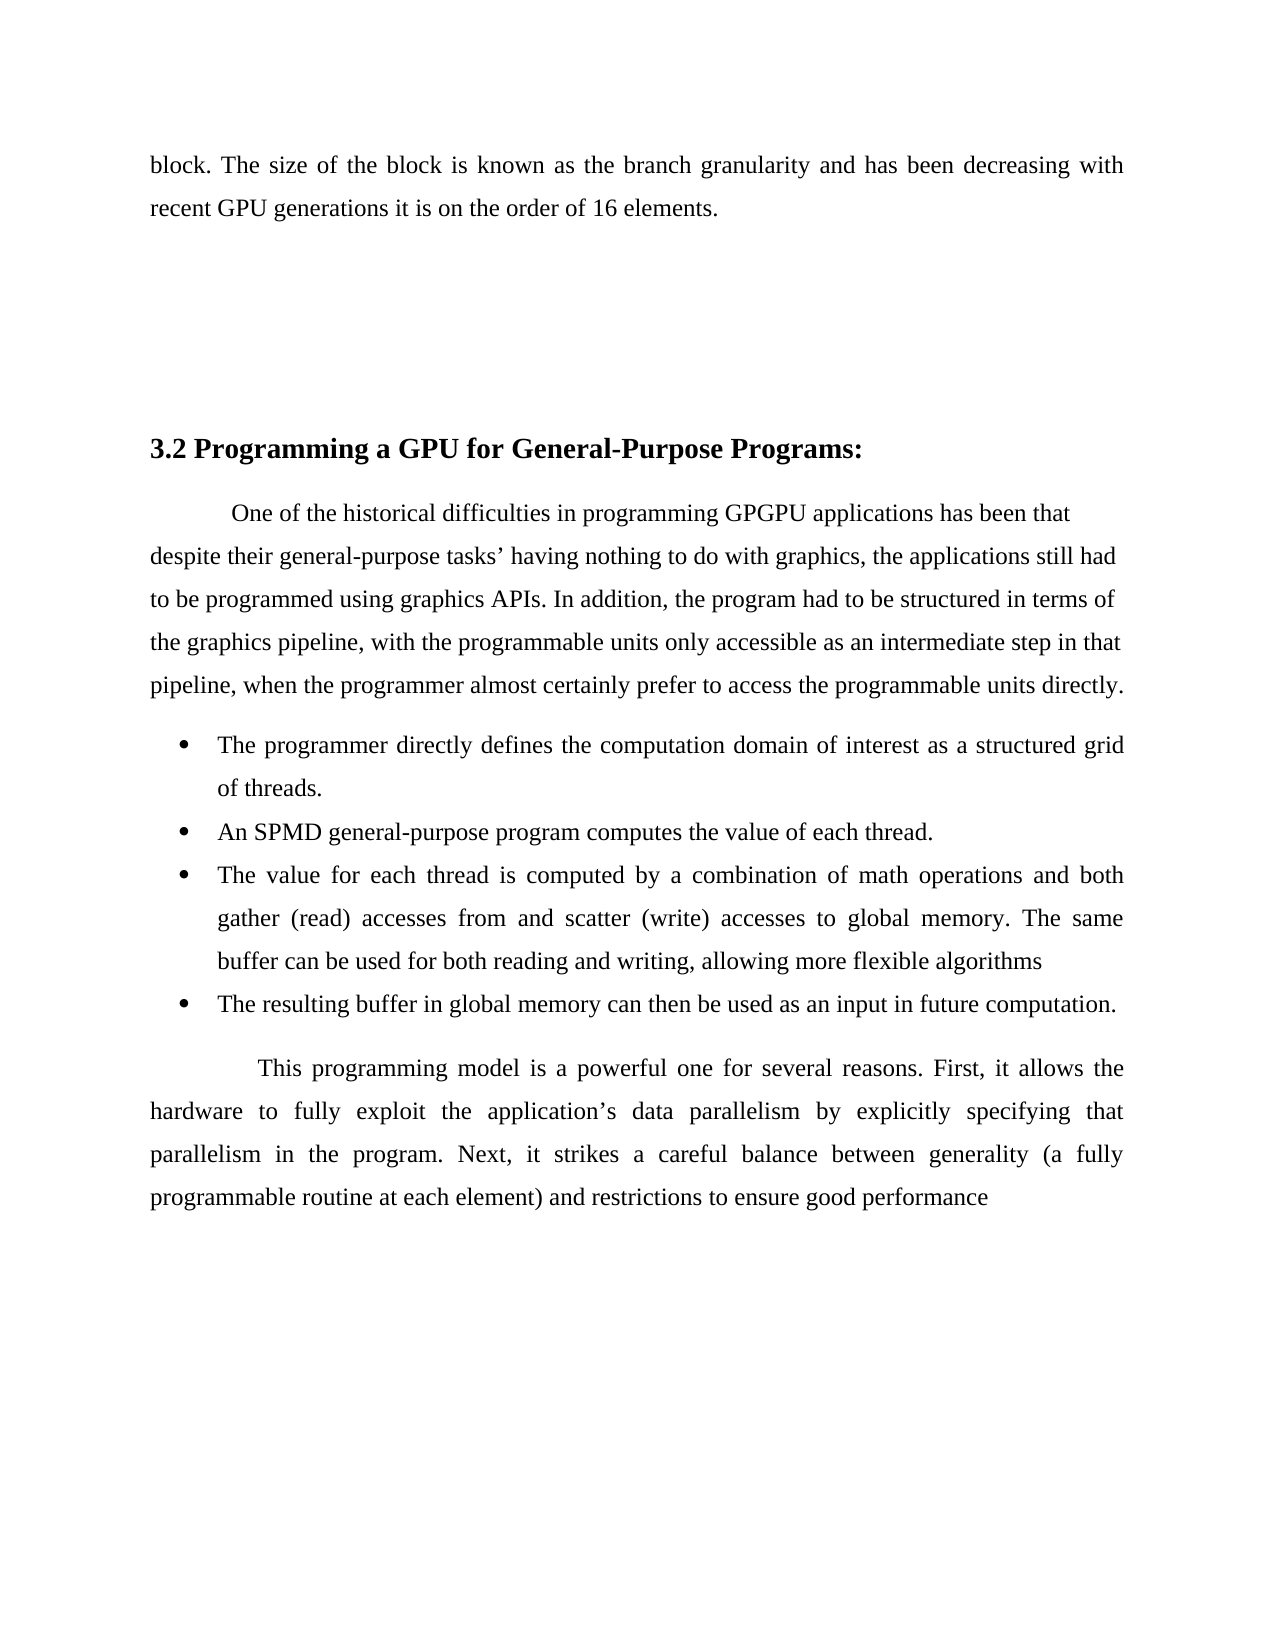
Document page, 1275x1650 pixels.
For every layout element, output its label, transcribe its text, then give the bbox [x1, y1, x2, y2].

text 3.2 Programming a GPU for General-Purpose Programs: [150, 431, 1125, 465]
list The value for each thread is computed by a combination of math operations and both gather (read) accesses from and scatter (write) accesses to global memory. The same buffer can be used for both reading and writing, allowing more flexible algorithms [179, 860, 1125, 975]
text One of the historical difficulties in programming GPGPU applications has been that despite their general-purpose tasks’ having nothing to do with graphics, the applications still had to be programmed using graphics APIs. In addition, the program had to be structured in terms of the graphics pipeline, with the programmable units only accessible as an intermediate step in that pipeline, when the programmer almost certainly prefer to access the programmable units directly. [150, 498, 1125, 699]
text This programming model is a powerful one for several reasons. First, it allows the hardware to fully exploit the application’s data parallelism by explicitly specifying that parallelism in the program. Next, it strikes a careful balance between generality (a fully programmable routine at each element) and restrictions to ensure good performance [150, 1053, 1125, 1211]
list The resulting buffer in global memory can then be used as an input in future computation. [179, 989, 1125, 1018]
list The programmer directly defines the computation domain of interest as a structured grid of threads. [179, 730, 1125, 802]
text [150, 150, 1125, 222]
list An SPMD general-purpose program computes the value of each thread. [179, 817, 1125, 845]
